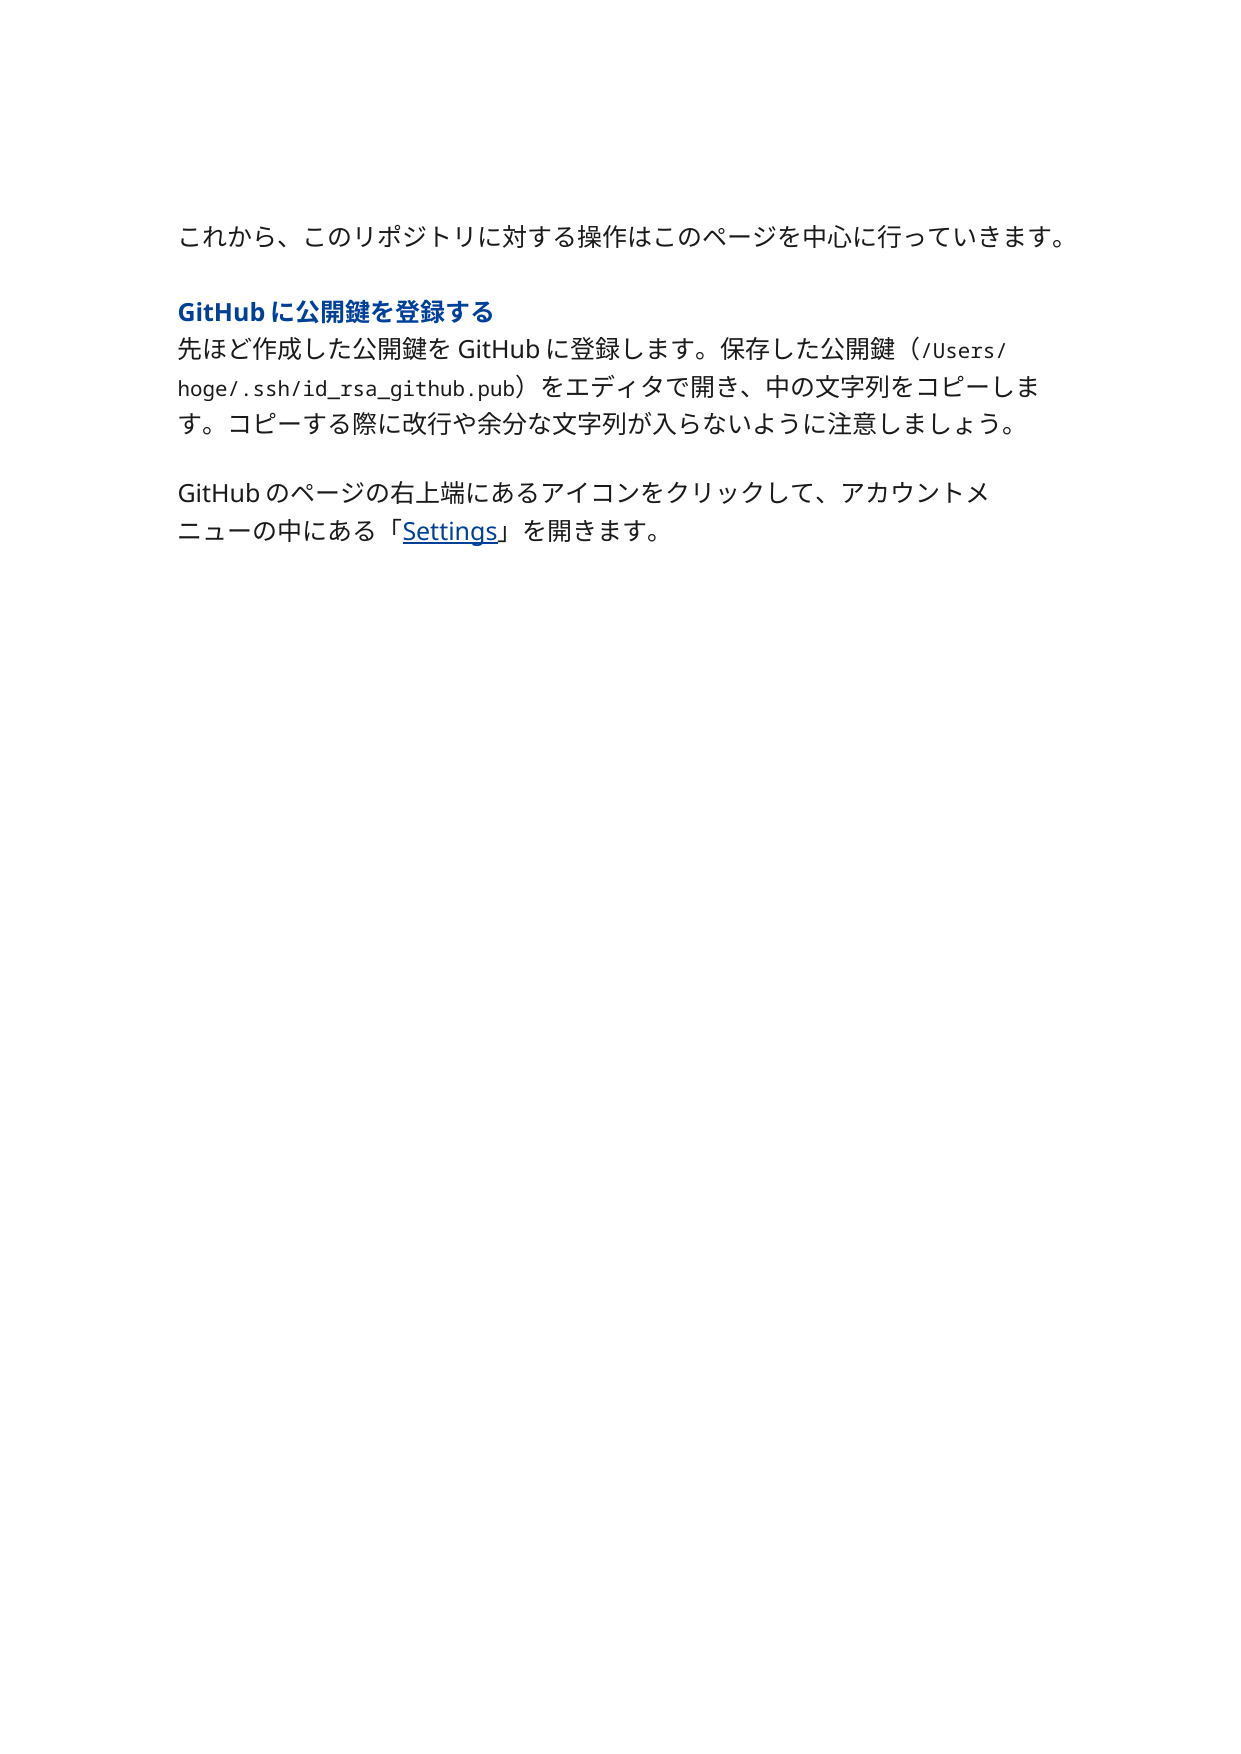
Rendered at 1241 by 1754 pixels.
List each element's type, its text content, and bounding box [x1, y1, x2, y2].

text 先ほど作成した公開鍵をGitHubに登録します。保存した公開鍵（/Users/hoge/.ssh/id_rsa_github.pub）をエディタで開き、中の文字列をコピーします。コピーする際に改行や余分な文字列が入らないように注意しましょう。 [177, 329, 1063, 442]
text これから、このリポジトリに対する操作はこのページを中心に行っていきます。 [177, 217, 1063, 254]
text GitHubのページの右上端にあるアイコンをクリックして、アカウントメニューの中にある「Settings」を開きます。 [177, 473, 1063, 548]
text GitHubに公開鍵を登録する [177, 292, 1063, 329]
